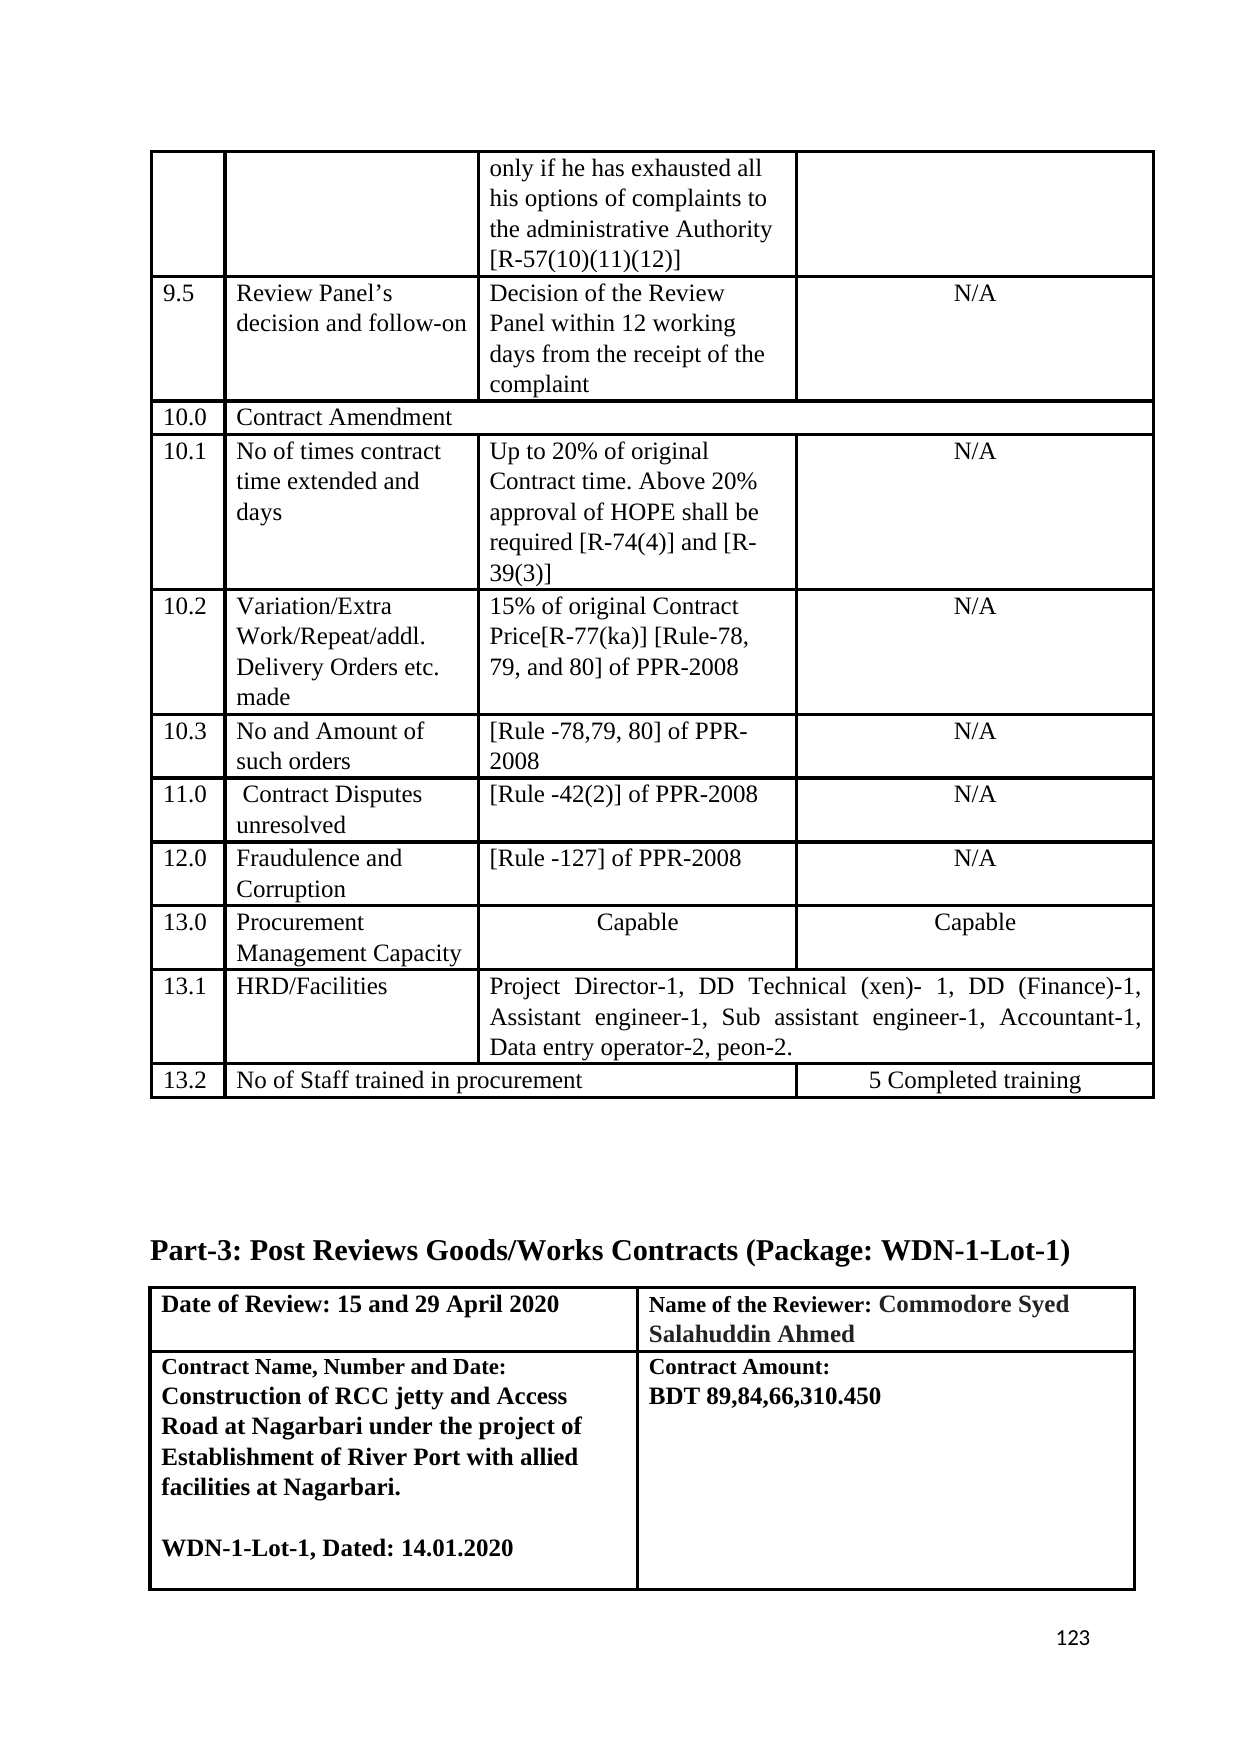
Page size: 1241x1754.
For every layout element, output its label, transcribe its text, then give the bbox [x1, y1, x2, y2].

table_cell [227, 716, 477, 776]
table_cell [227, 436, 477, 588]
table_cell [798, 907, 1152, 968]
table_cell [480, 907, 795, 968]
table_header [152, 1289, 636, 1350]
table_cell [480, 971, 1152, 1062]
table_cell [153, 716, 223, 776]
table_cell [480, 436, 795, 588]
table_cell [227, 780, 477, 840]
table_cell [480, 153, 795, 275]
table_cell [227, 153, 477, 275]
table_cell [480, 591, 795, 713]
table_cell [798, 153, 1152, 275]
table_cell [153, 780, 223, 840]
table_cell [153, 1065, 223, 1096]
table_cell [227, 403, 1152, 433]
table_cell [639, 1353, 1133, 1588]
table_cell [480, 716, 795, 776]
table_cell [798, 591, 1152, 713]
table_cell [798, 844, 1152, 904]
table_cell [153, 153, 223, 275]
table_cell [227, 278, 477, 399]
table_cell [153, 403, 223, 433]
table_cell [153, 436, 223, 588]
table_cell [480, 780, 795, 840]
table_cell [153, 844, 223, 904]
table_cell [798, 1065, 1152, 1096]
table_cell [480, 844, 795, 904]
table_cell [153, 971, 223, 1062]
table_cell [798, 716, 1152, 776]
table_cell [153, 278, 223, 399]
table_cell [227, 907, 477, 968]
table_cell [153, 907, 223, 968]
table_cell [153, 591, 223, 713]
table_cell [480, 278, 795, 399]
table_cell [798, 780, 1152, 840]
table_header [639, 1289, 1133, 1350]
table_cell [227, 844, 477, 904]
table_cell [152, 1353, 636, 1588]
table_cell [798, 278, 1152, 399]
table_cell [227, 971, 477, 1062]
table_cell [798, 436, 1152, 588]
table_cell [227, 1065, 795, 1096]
text Part-3: Post Reviews Goods/Works Contracts (Package: WDN-1-Lot-1) [150, 1233, 1090, 1267]
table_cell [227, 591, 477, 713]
